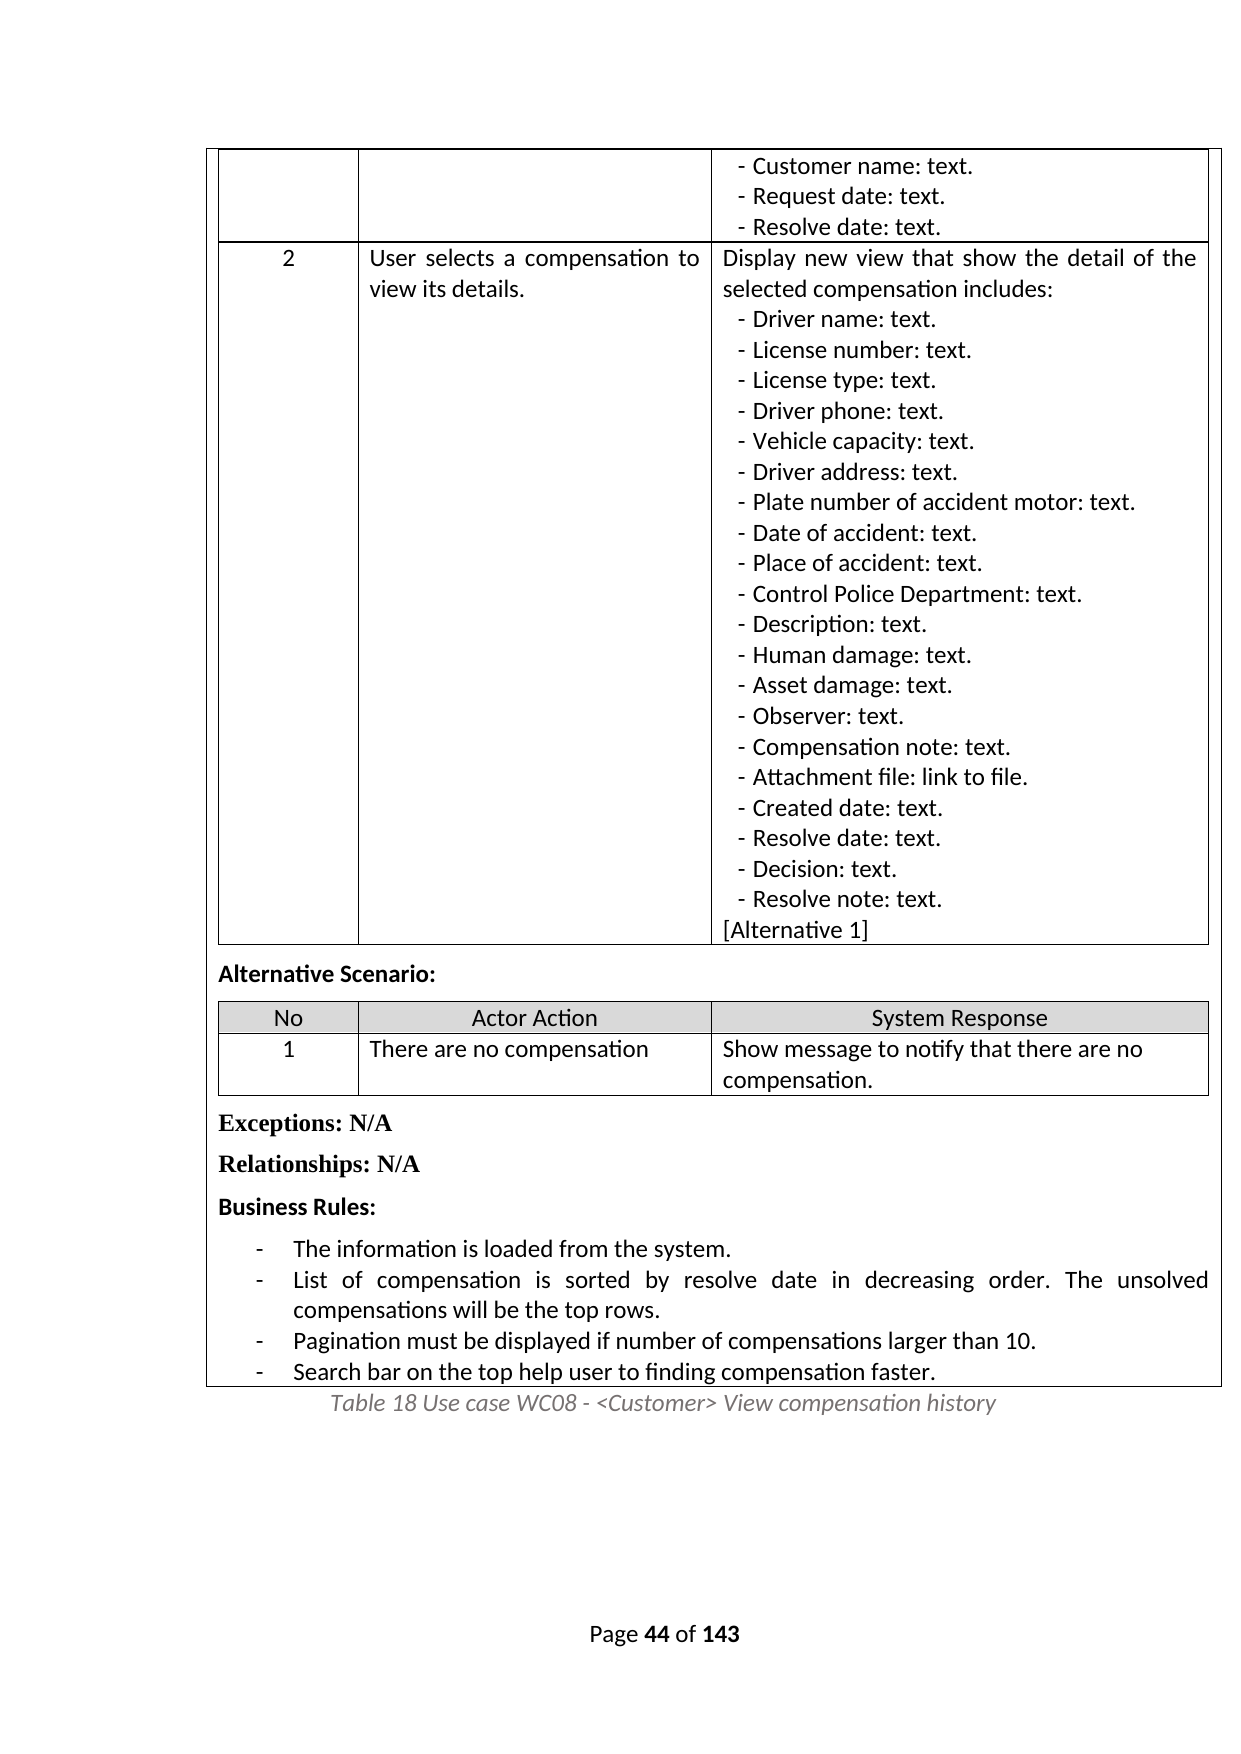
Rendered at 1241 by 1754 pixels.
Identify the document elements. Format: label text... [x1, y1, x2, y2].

text Table 18 Use case WC08 - <Customer> View compensation history [207, 1387, 1122, 1418]
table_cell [207, 149, 1221, 1386]
